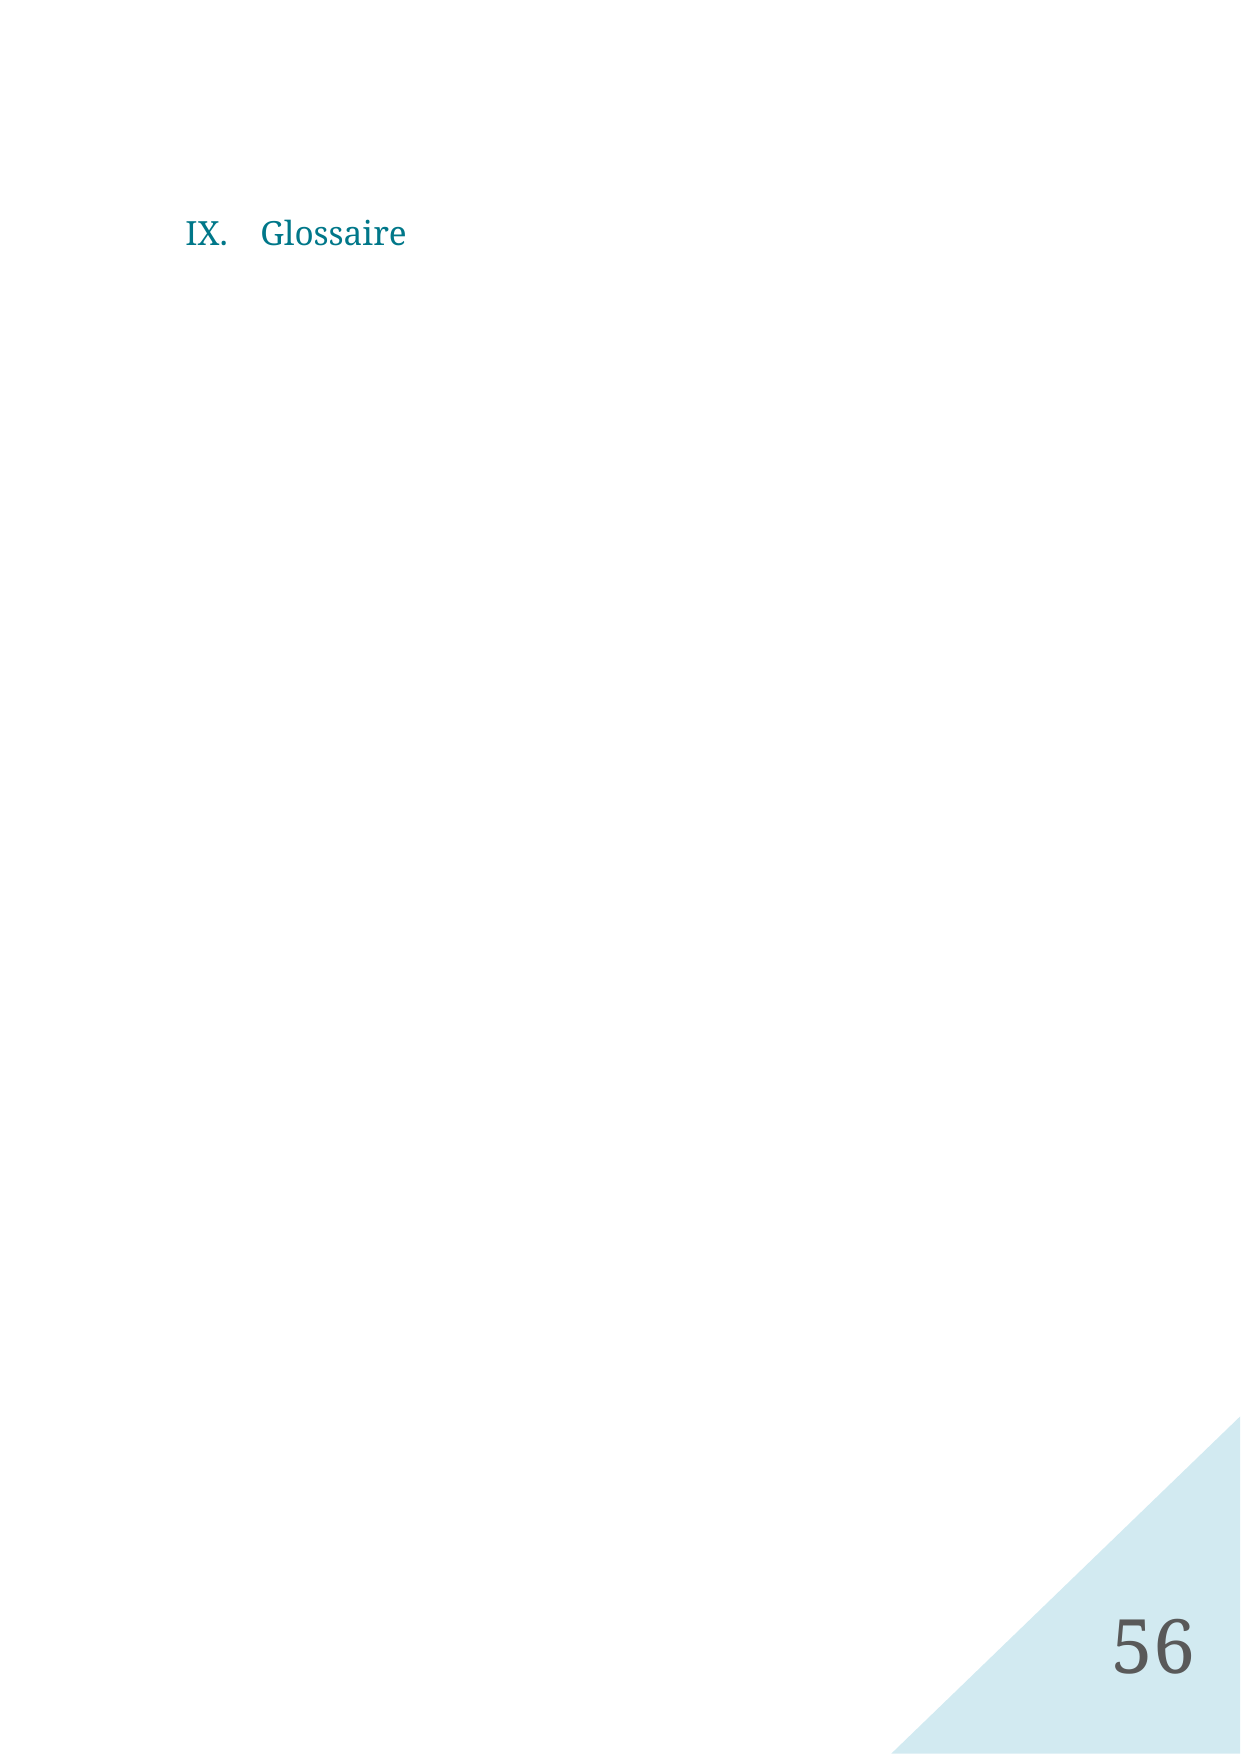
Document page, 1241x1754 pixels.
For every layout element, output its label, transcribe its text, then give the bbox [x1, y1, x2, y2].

subtitle Glossaire [185, 210, 1093, 256]
